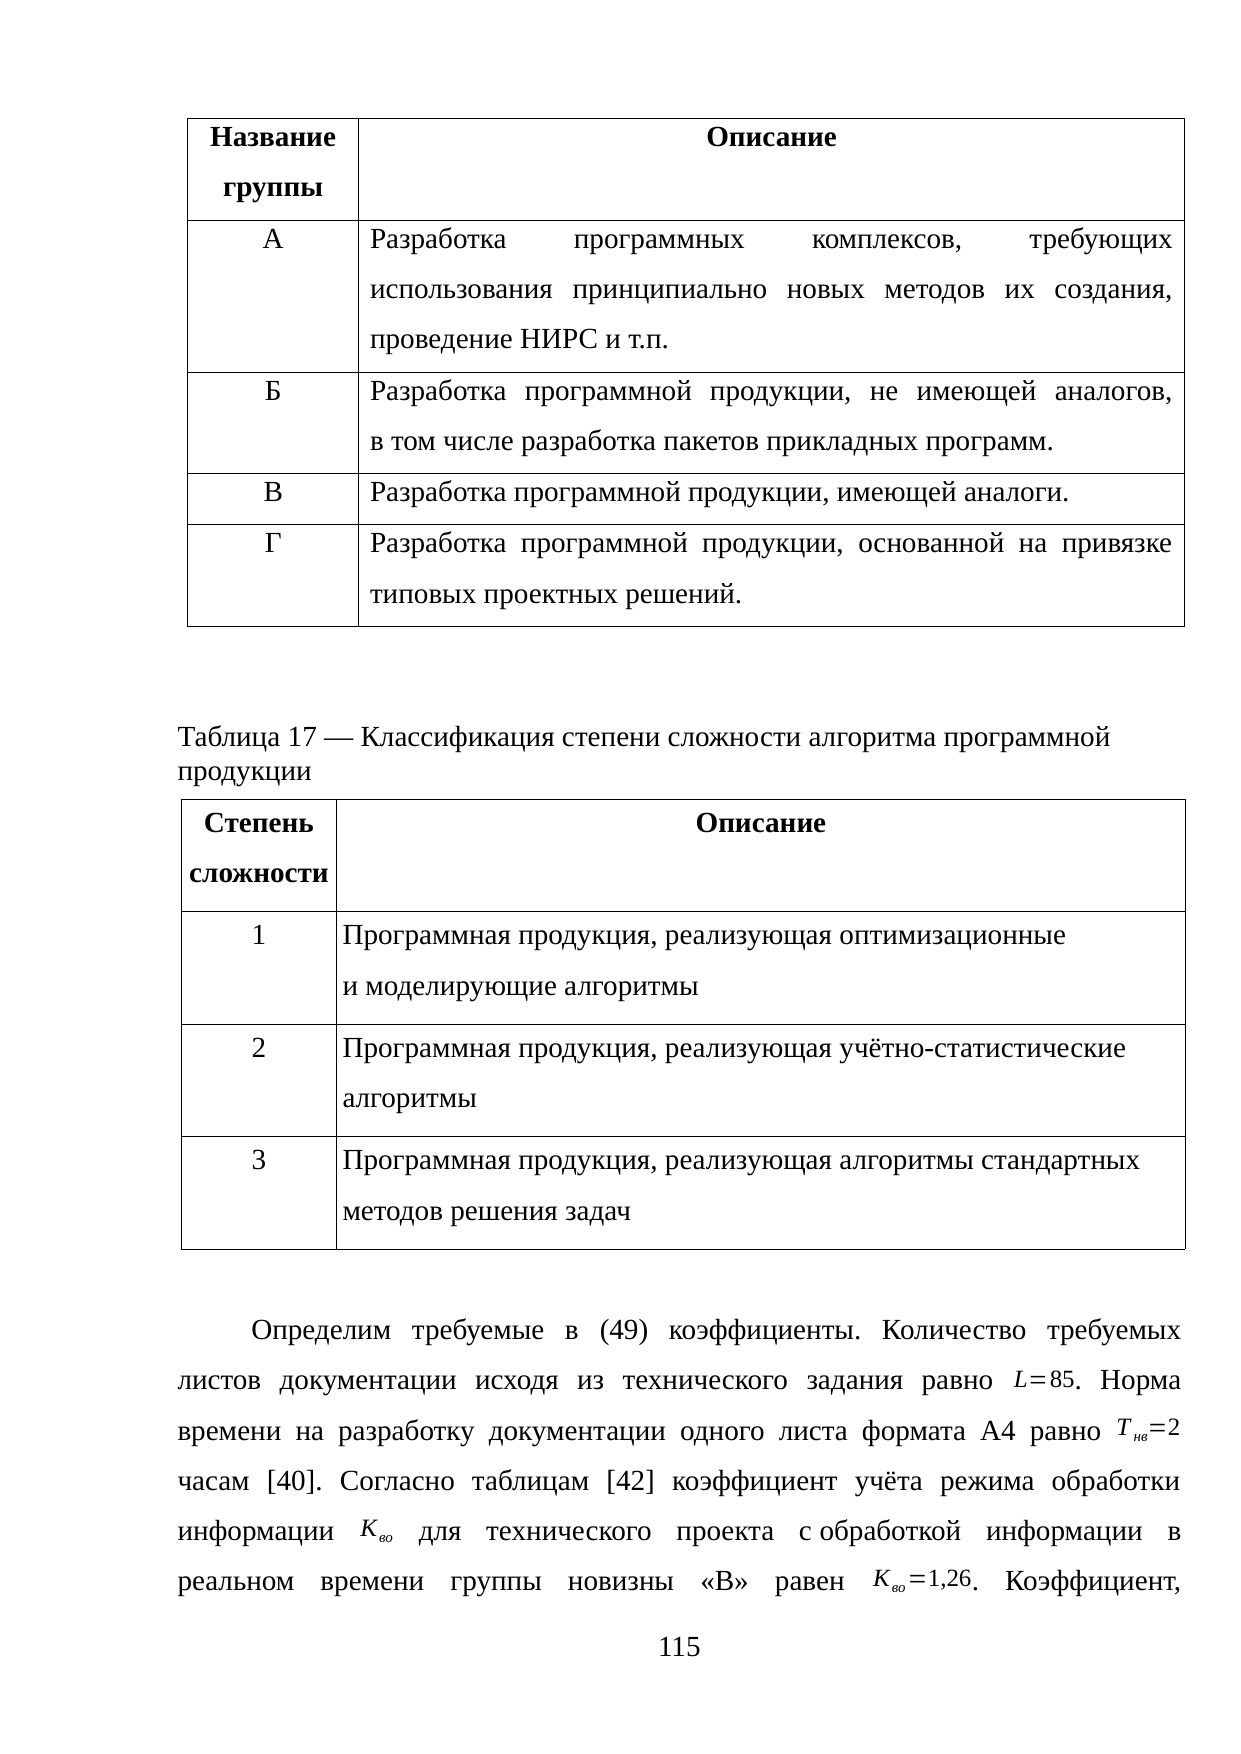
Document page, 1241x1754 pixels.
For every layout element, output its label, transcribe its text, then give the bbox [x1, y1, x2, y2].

table_cell Б [188, 373, 358, 473]
table_cell Разработка программной продукции, основанной на привязке типовых проектных решений. [359, 525, 1184, 626]
table_cell 1 [182, 912, 336, 1024]
text Таблица 17 — Классификация степени сложности алгоритма программной продукции [177, 719, 1181, 786]
table_cell 2 [182, 1025, 336, 1136]
table_cell А [188, 221, 358, 372]
table_header Название группы [188, 119, 358, 220]
table_cell 3 [182, 1137, 336, 1249]
table_cell Разработка программной продукции, имеющей аналоги. [359, 474, 1184, 524]
table_header Описание [359, 119, 1184, 220]
table_cell Г [188, 525, 358, 626]
table_header Описание [337, 800, 1185, 911]
table_cell Программная продукция, реализующая алгоритмы стандартных методов решения задач [337, 1137, 1185, 1249]
table_header Степень сложности [182, 800, 336, 911]
table_cell В [188, 474, 358, 524]
table_cell Разработка программной продукции, не имеющей аналогов, в том числе разработка пакетов прикладных программ. [359, 373, 1184, 473]
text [177, 1312, 1181, 1597]
table_cell Разработка программных комплексов, требующих использования принципиально новых методов их создания, проведение НИРС и т.п. [359, 221, 1184, 372]
table_cell Программная продукция, реализующая учётно-статистические алгоритмы [337, 1025, 1185, 1136]
table_cell Программная продукция, реализующая оптимизационные и моделирующие алгоритмы [337, 912, 1185, 1024]
